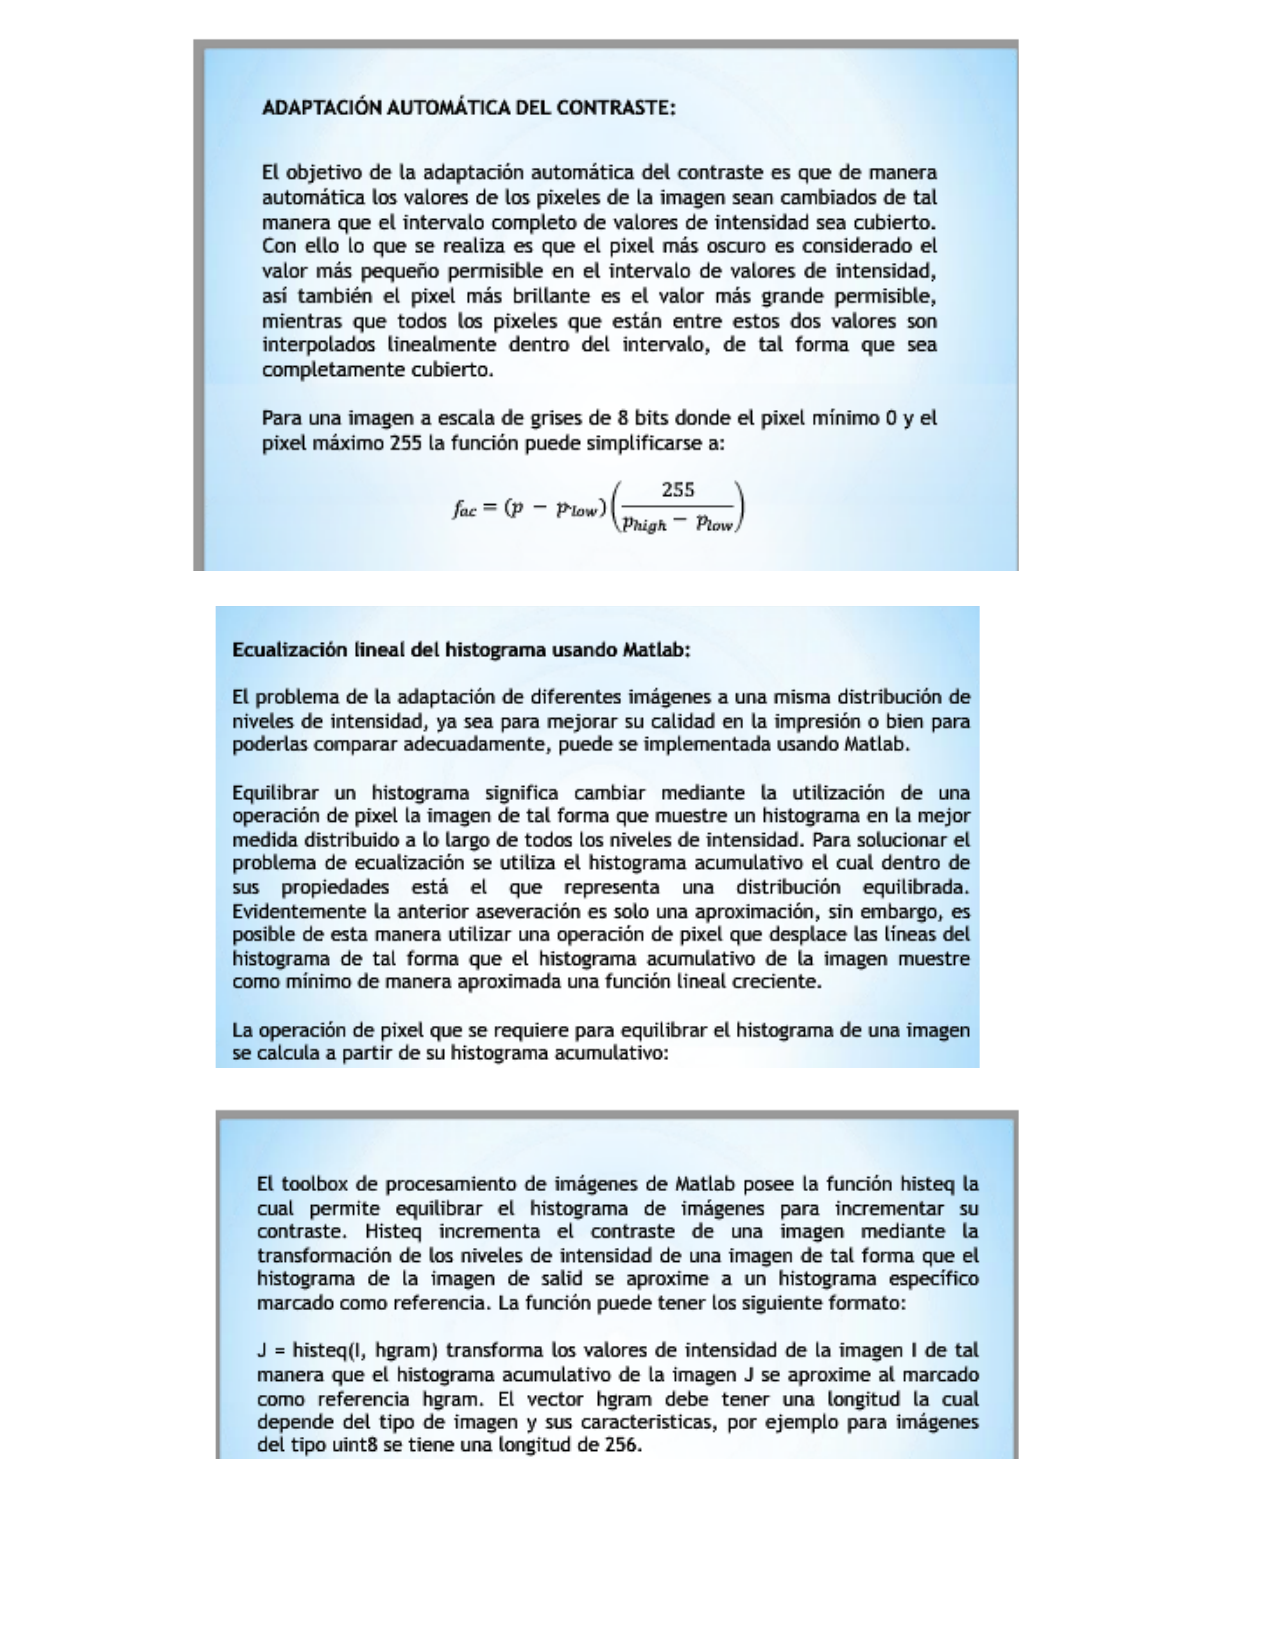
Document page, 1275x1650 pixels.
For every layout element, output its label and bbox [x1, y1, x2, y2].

picture [192, 34, 1019, 571]
picture [215, 606, 980, 1068]
picture [215, 1097, 1019, 1459]
